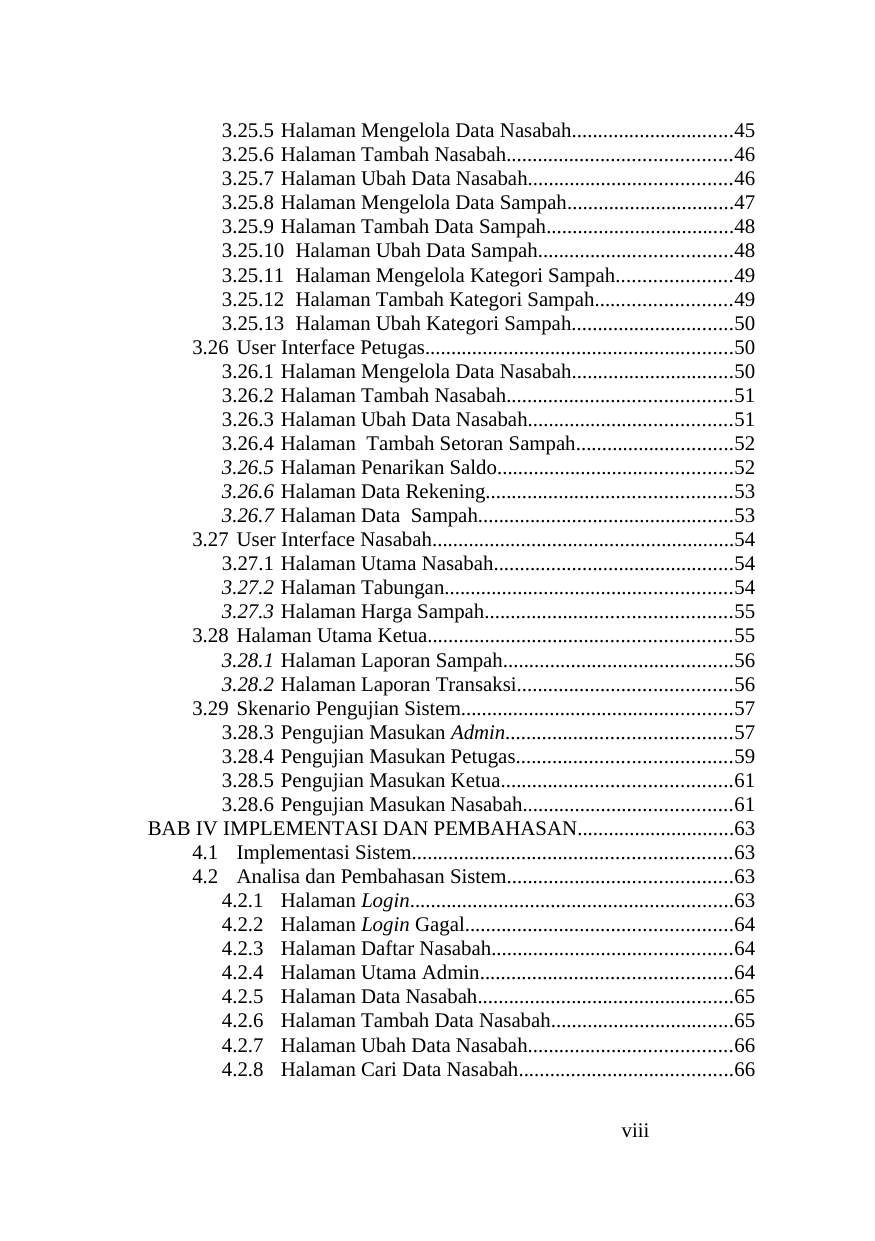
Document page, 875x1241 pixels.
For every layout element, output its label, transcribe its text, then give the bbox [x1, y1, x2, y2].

text 4.2.3 Halaman Daftar Nasabah 64 [148, 936, 756, 960]
text 3.28.3 Pengujian Masukan Admin 57 [148, 720, 756, 744]
text 3.28.1 Halaman Laporan Sampah 56 [189, 647, 756, 672]
text 3.25.6 Halaman Tambah Nasabah 46 [148, 142, 756, 166]
text 3.26 User Interface Petugas 50 [168, 335, 756, 359]
text 3.29 Skenario Pengujian Sistem 57 [168, 696, 756, 720]
text 3.25.11 Halaman Mengelola Kategori Sampah 49 [148, 262, 756, 287]
text 3.26.1 Halaman Mengelola Data Nasabah 50 [148, 359, 756, 383]
text 3.28 Halaman Utama Ketua 55 [168, 623, 756, 647]
text 4.2.6 Halaman Tambah Data Nasabah 65 [148, 1008, 756, 1032]
text 3.25.8 Halaman Mengelola Data Sampah 47 [148, 190, 756, 214]
text 3.25.13 Halaman Ubah Kategori Sampah 50 [148, 311, 756, 335]
text 3.28.6 Pengujian Masukan Nasabah 61 [148, 792, 756, 816]
text 3.26.7 Halaman Data Sampah 53 [148, 503, 756, 527]
text 3.26.6 Halaman Data Rekening 53 [148, 479, 756, 503]
text 3.25.12 Halaman Tambah Kategori Sampah 49 [148, 287, 756, 311]
text BAB IV IMPLEMENTASI DAN PEMBAHASAN 63 [148, 816, 756, 840]
text 3.26.2 Halaman Tambah Nasabah 51 [148, 383, 756, 407]
text 4.1 Implementasi Sistem 63 [168, 840, 756, 864]
text 3.28.5 Pengujian Masukan Ketua 61 [148, 768, 756, 792]
text 3.25.10 Halaman Ubah Data Sampah 48 [148, 238, 756, 262]
text 3.27.3 Halaman Harga Sampah 55 [148, 599, 756, 623]
text 4.2.5 Halaman Data Nasabah 65 [148, 984, 756, 1008]
text 3.26.5 Halaman Penarikan Saldo 52 [148, 455, 756, 479]
text 4.2.2 Halaman Login Gagal 64 [148, 912, 756, 936]
text 4.2.8 Halaman Cari Data Nasabah 66 [148, 1057, 756, 1081]
text 4.2.4 Halaman Utama Admin 64 [148, 960, 756, 984]
text 3.28.2 Halaman Laporan Transaksi 56 [189, 672, 756, 696]
text 4.2.7 Halaman Ubah Data Nasabah 66 [148, 1032, 756, 1057]
text 3.26.4 Halaman Tambah Setoran Sampah 52 [148, 431, 756, 455]
text 3.27.2 Halaman Tabungan 54 [148, 575, 756, 599]
text 3.28.4 Pengujian Masukan Petugas 59 [148, 744, 756, 768]
text 3.25.5 Halaman Mengelola Data Nasabah 45 [148, 118, 756, 142]
text 4.2.1 Halaman Login 63 [148, 888, 756, 912]
text 3.27 User Interface Nasabah 54 [168, 527, 756, 551]
text 4.2 Analisa dan Pembahasan Sistem 63 [168, 864, 756, 888]
text 3.26.3 Halaman Ubah Data Nasabah 51 [148, 407, 756, 431]
text 3.27.1 Halaman Utama Nasabah 54 [148, 551, 756, 575]
text 3.25.9 Halaman Tambah Data Sampah 48 [148, 214, 756, 238]
text 3.25.7 Halaman Ubah Data Nasabah 46 [148, 166, 756, 190]
